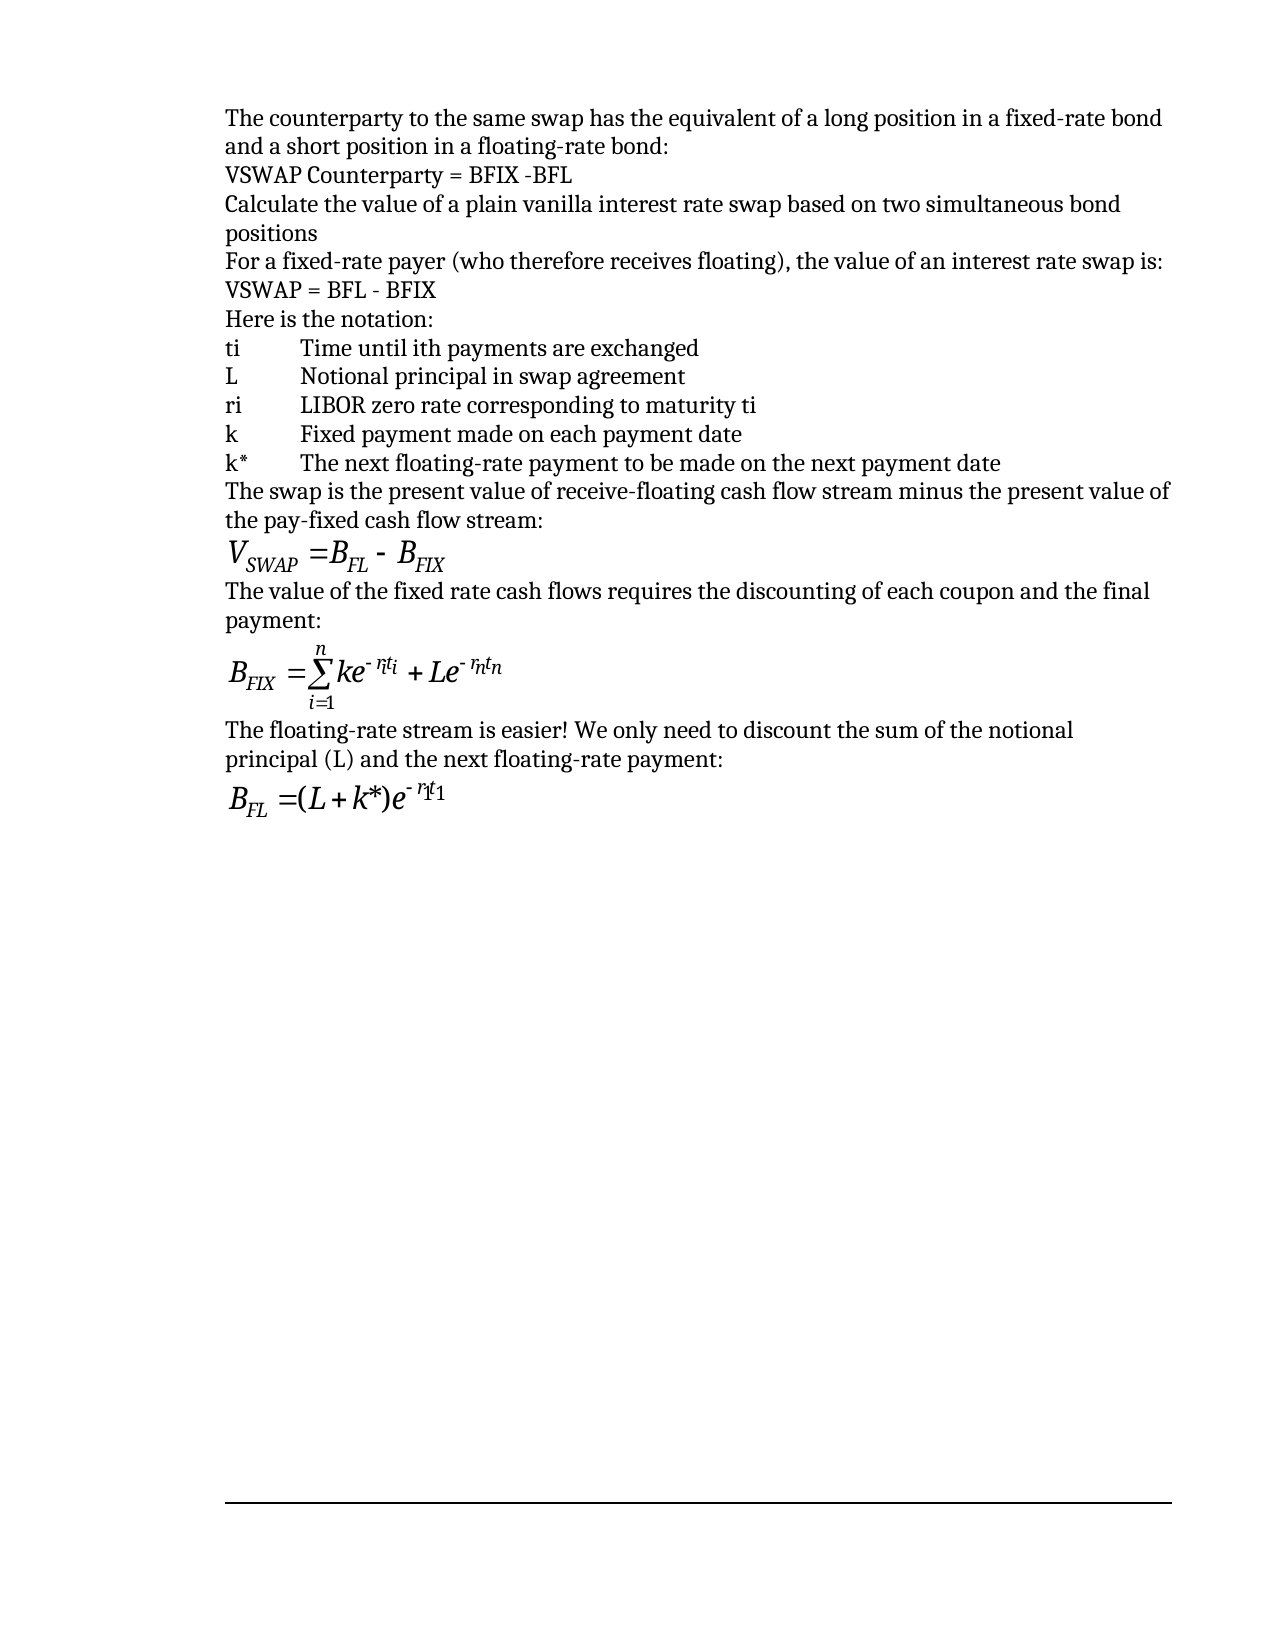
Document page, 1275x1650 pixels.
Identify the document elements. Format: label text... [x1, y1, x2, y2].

text Here is the notation: [225, 305, 1172, 333]
text Calculate the value of a plain vanilla interest rate swap based on two simultaneous bond positions [225, 190, 1172, 247]
text ti Time until ith payments are exchanged [225, 333, 1172, 362]
text VSWAP = BFL - BFIX [225, 276, 1172, 305]
text k* The next floating-rate payment to be made on the next payment date [225, 448, 1172, 477]
text For a fixed-rate payer (who therefore receives floating), the value of an interest rate swap is: [225, 247, 1172, 276]
text k Fixed payment made on each payment date [225, 420, 1172, 448]
text The floating-rate stream is easier! We only need to discount the sum of the notional principal (L) and the next floating-rate payment: [225, 716, 1172, 773]
text ri LIBOR zero rate corresponding to maturity ti [225, 391, 1172, 420]
text The counterparty to the same swap has the equivalent of a long position in a fixed-rate bond and a short position in a floating-rate bond: [225, 103, 1172, 161]
text The swap is the present value of receive-floating cash flow stream minus the present value of the pay-fixed cash flow stream: [225, 477, 1172, 535]
text VSWAP Counterparty = BFIX -BFL [225, 161, 1172, 190]
text L Notional principal in swap agreement [225, 362, 1172, 391]
text The value of the fixed rate cash flows requires the discounting of each coupon and the final payment: [225, 577, 1172, 635]
